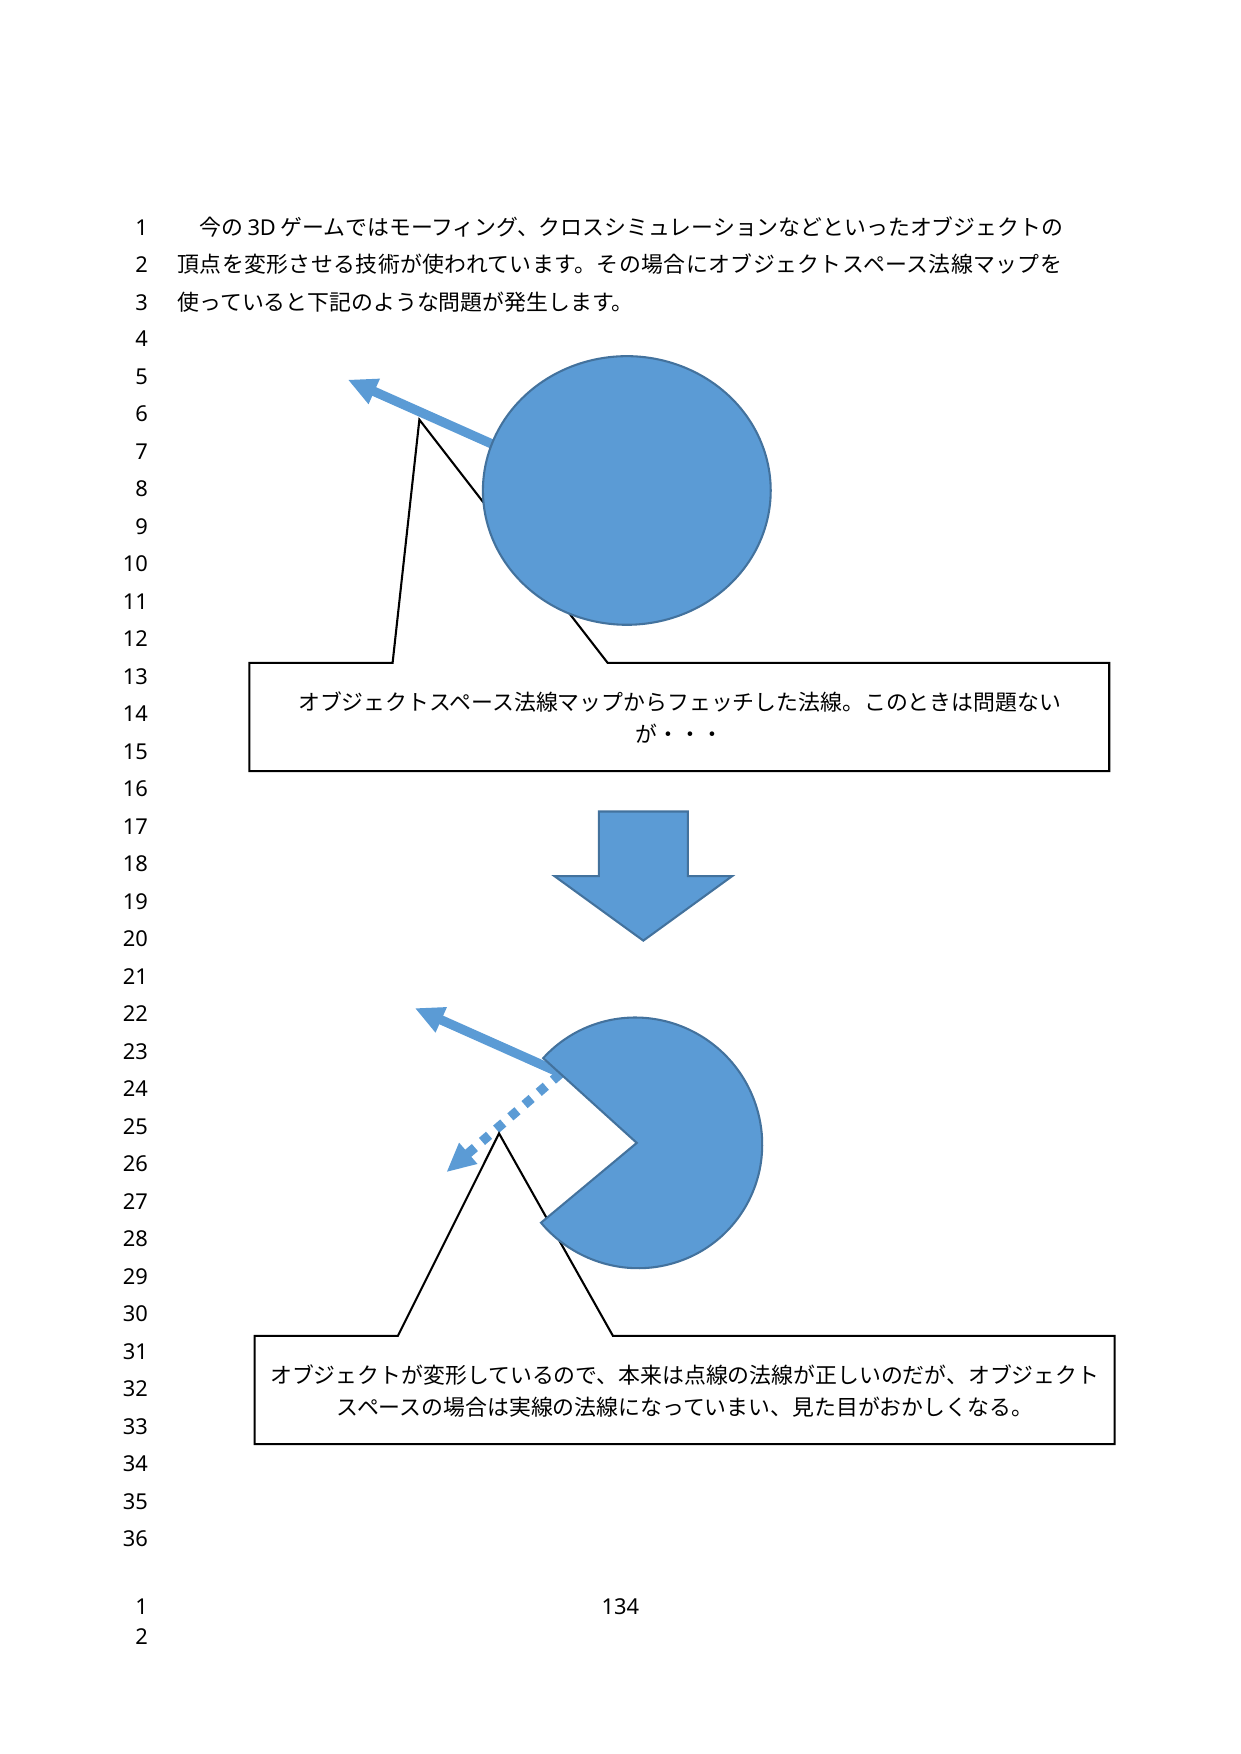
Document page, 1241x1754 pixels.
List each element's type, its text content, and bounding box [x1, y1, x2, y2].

text 今の3Dゲームではモーフィング、クロスシミュレーションなどといったオブジェクトの頂点を変形させる技術が使われています。その場合にオブジェクトスペース法線マップを使っていると下記のような問題が発生します。 [177, 207, 1063, 319]
